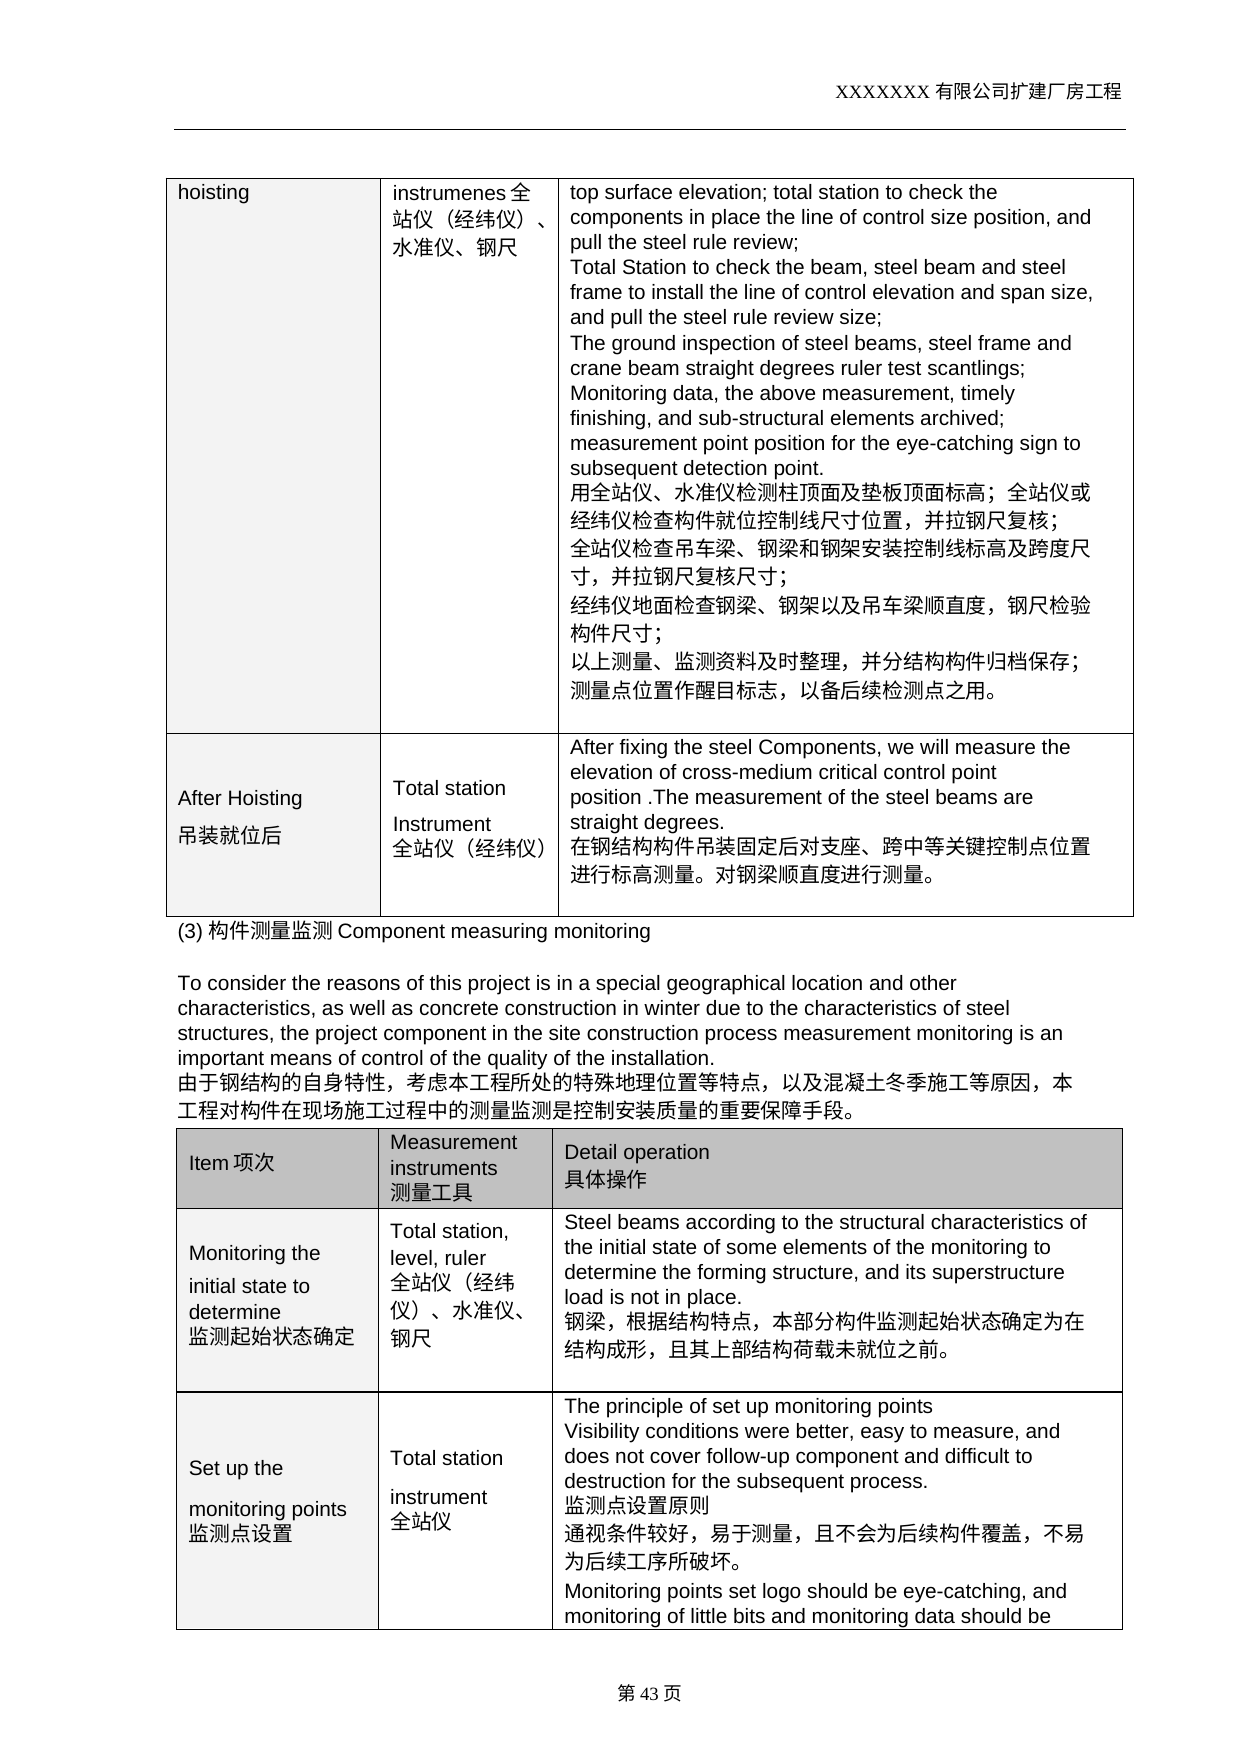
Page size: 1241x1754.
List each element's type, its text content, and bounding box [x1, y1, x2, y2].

text 工程对构件在现场施工过程中的测量监测是控制安装质量的重要保障手段。 [177, 1096, 1240, 1124]
text important means of control of the quality of the installation. [177, 1046, 1240, 1071]
text (3) 构件测量监测Component measuring monitoring [177, 919, 1240, 943]
text To consider the reasons of this project is in a special geographical location and other [177, 971, 1240, 995]
text characteristics, as well as concrete construction in winter due to the characteristics of steel [177, 995, 1240, 1020]
text structures, the project component in the site construction process measurement monitoring is an [177, 1020, 1240, 1046]
text XXXXXXX 有限公司扩建厂房工程 [835, 82, 1240, 103]
text 由于钢结构的自身特性，考虑本工程所处的特殊地理位置等特点，以及混凝土冬季施工等原因，本 [177, 1071, 1240, 1096]
text 第 43 页 [617, 1683, 1240, 1704]
